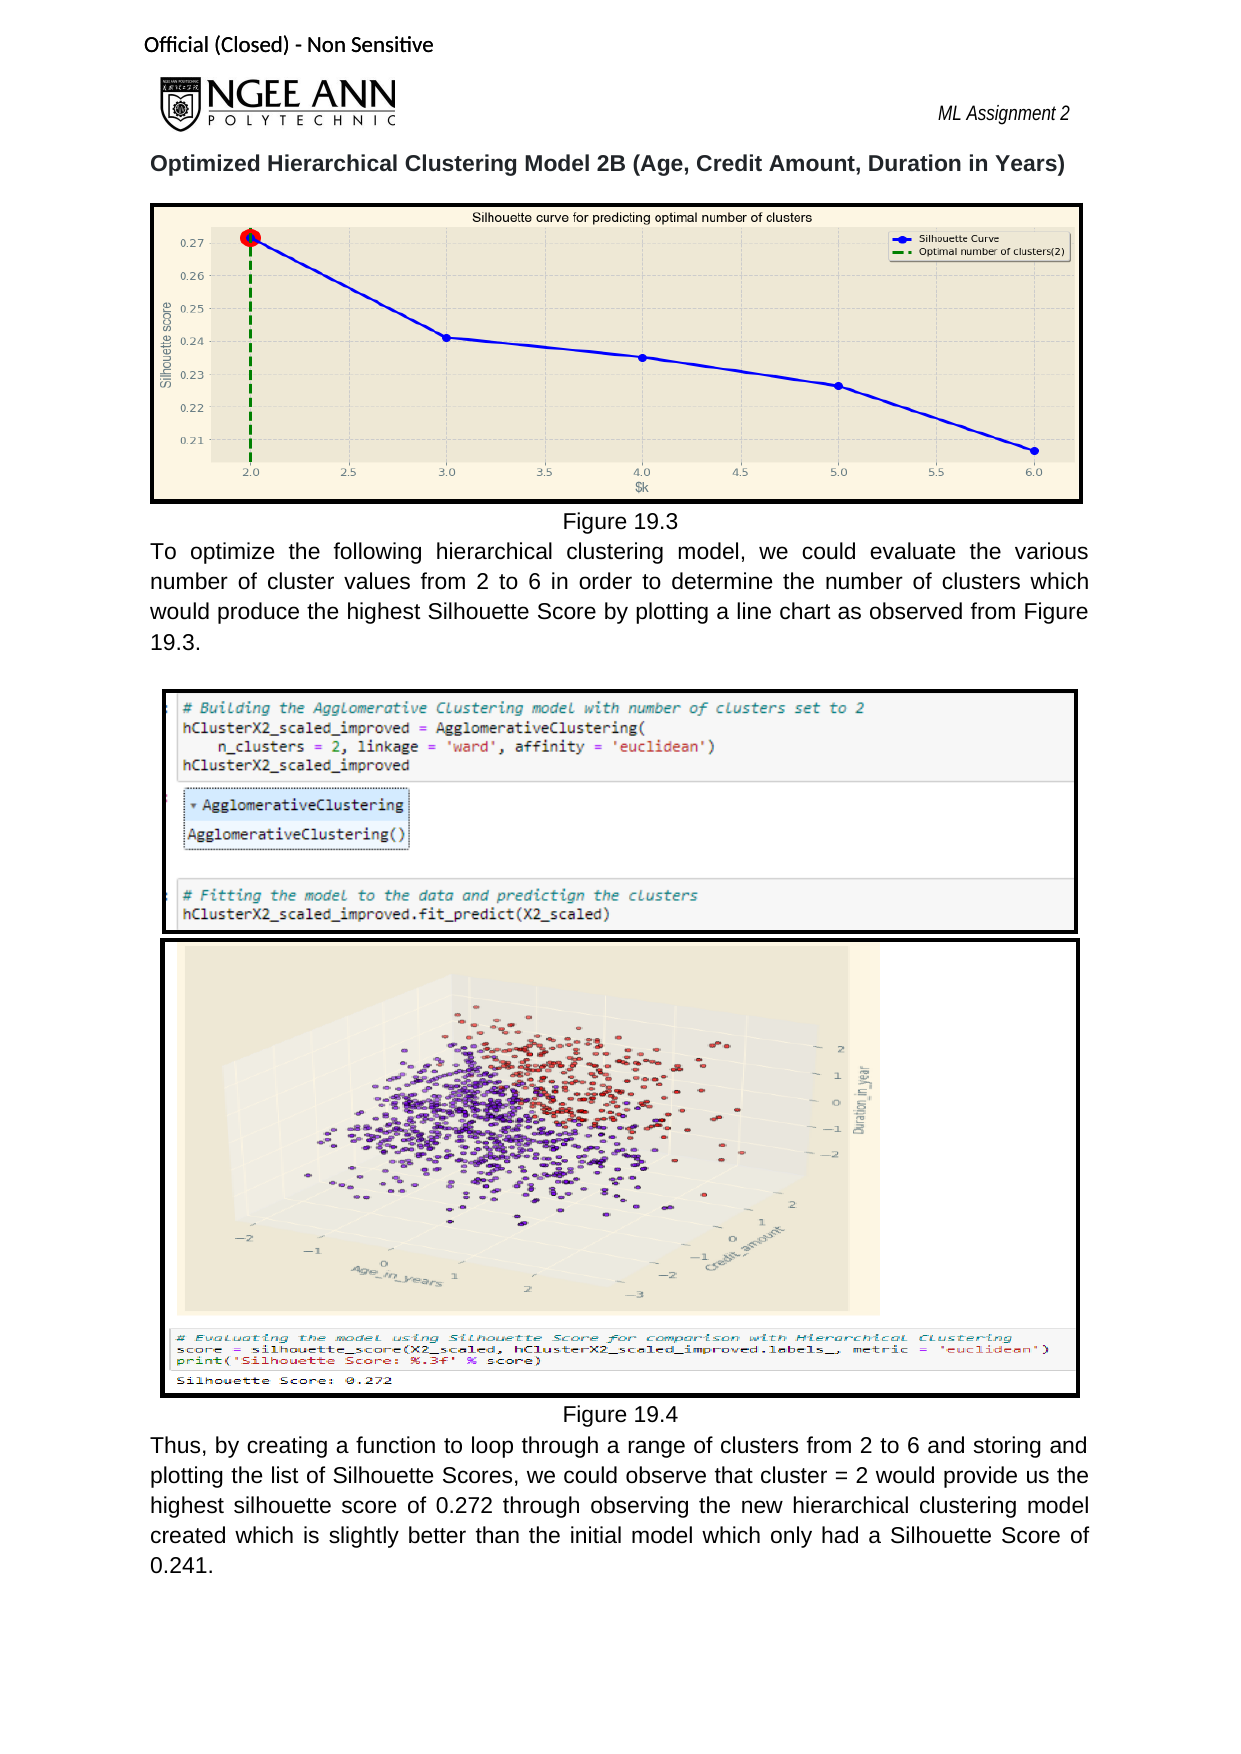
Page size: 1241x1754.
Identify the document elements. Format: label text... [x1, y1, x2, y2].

text Figure 19.4 [150, 1401, 1090, 1428]
subtitle Optimized Hierarchical Clustering Model 2B (Age, Credit Amount, Duration in Years) [150, 150, 1090, 176]
text Thus, by creating a function to loop through a range of clusters from 2 to 6 and storing and plotting the list of Silhouette Scores, we could observe that cluster = 2 would provide us the highest silhouette score of 0.272 through observing the new hierarchical clustering model created which is slightly better than the initial model which only had a Silhouette Score of 0.241. [150, 1432, 1090, 1579]
picture [166, 693, 1074, 930]
text Figure 19.3 [150, 508, 1090, 534]
text To optimize the following hierarchical clustering model, we could evaluate the various number of cluster values from 2 to 6 in order to determine the number of clusters which would produce the highest Silhouette Score by plotting a line chart as observed from Figure 19.3. [150, 538, 1090, 655]
picture [154, 207, 1079, 499]
picture [165, 942, 1076, 1393]
picture [160, 77, 395, 132]
